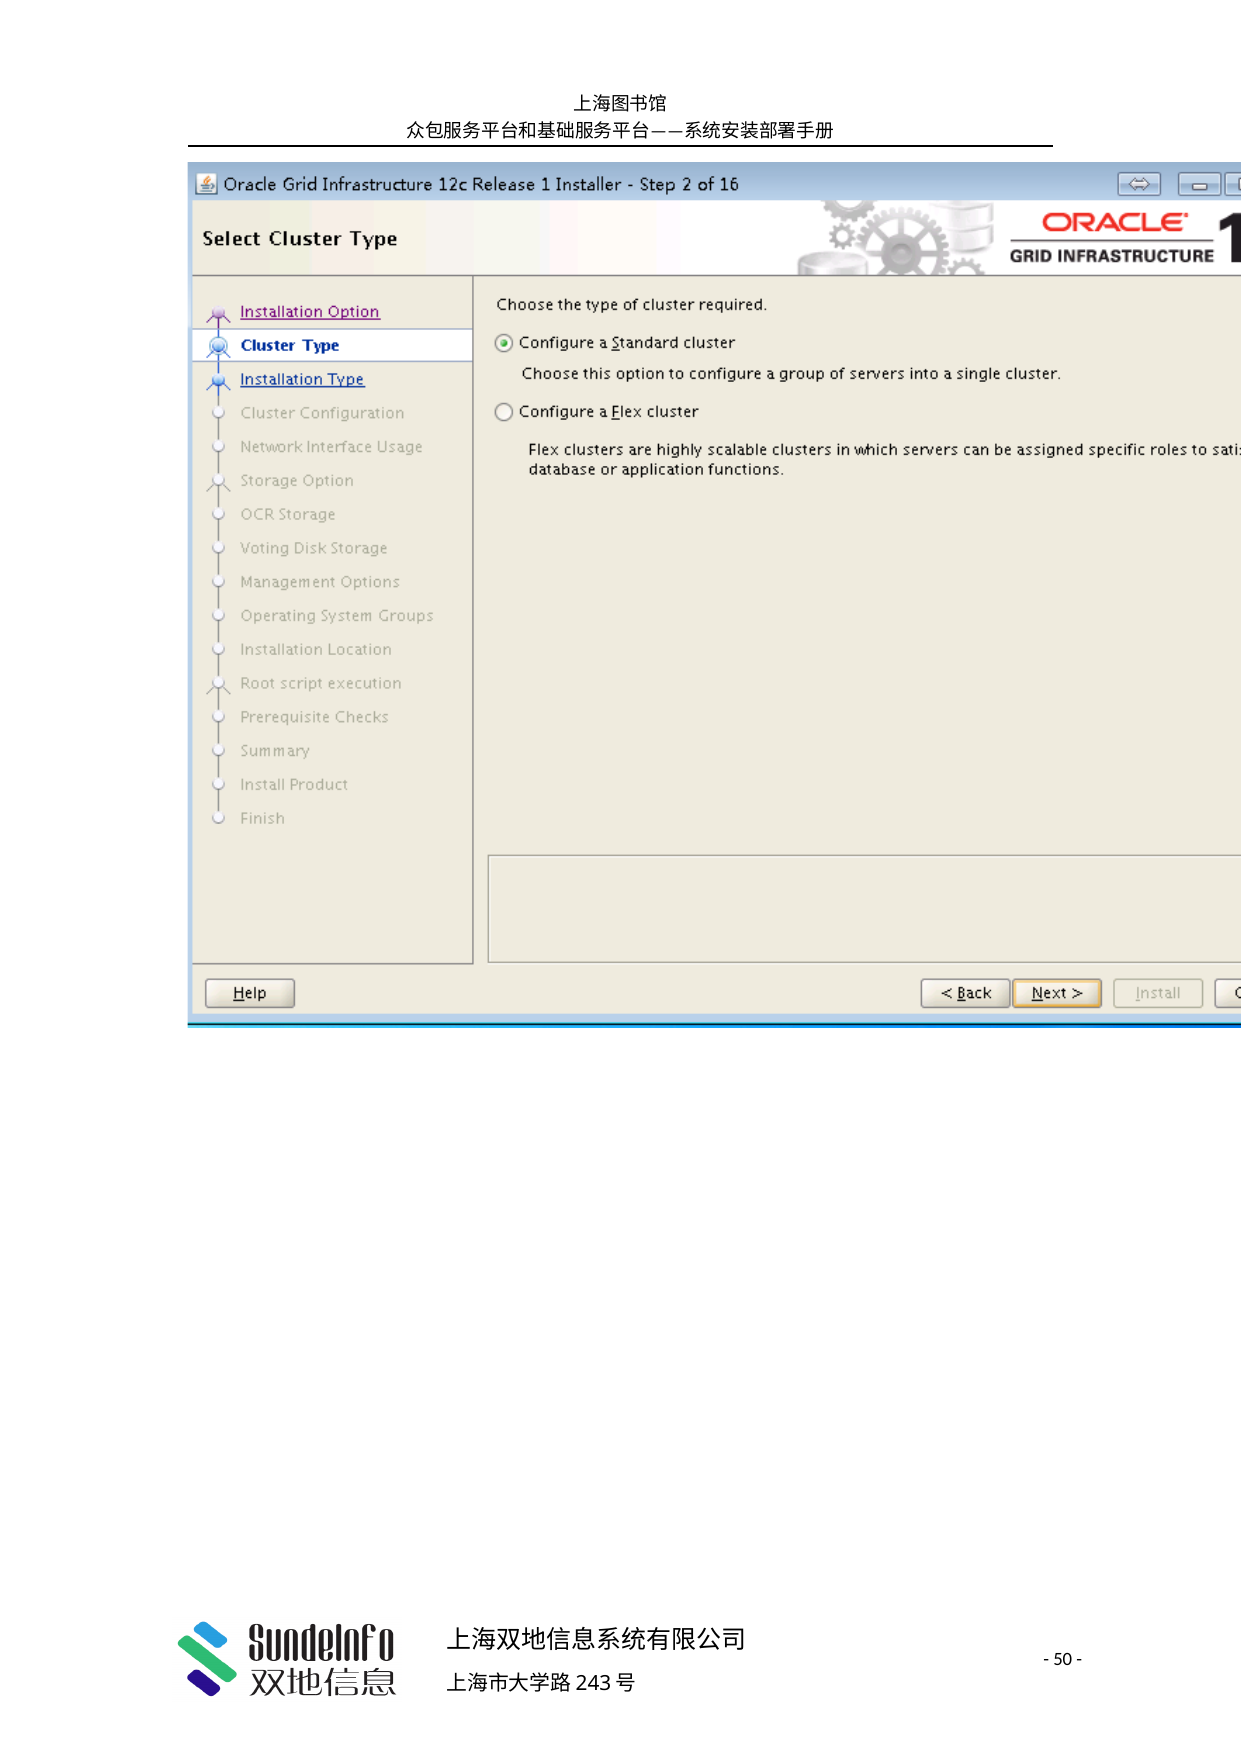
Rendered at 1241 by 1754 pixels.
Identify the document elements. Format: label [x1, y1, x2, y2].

picture [187, 162, 1241, 1028]
picture [172, 1615, 403, 1702]
